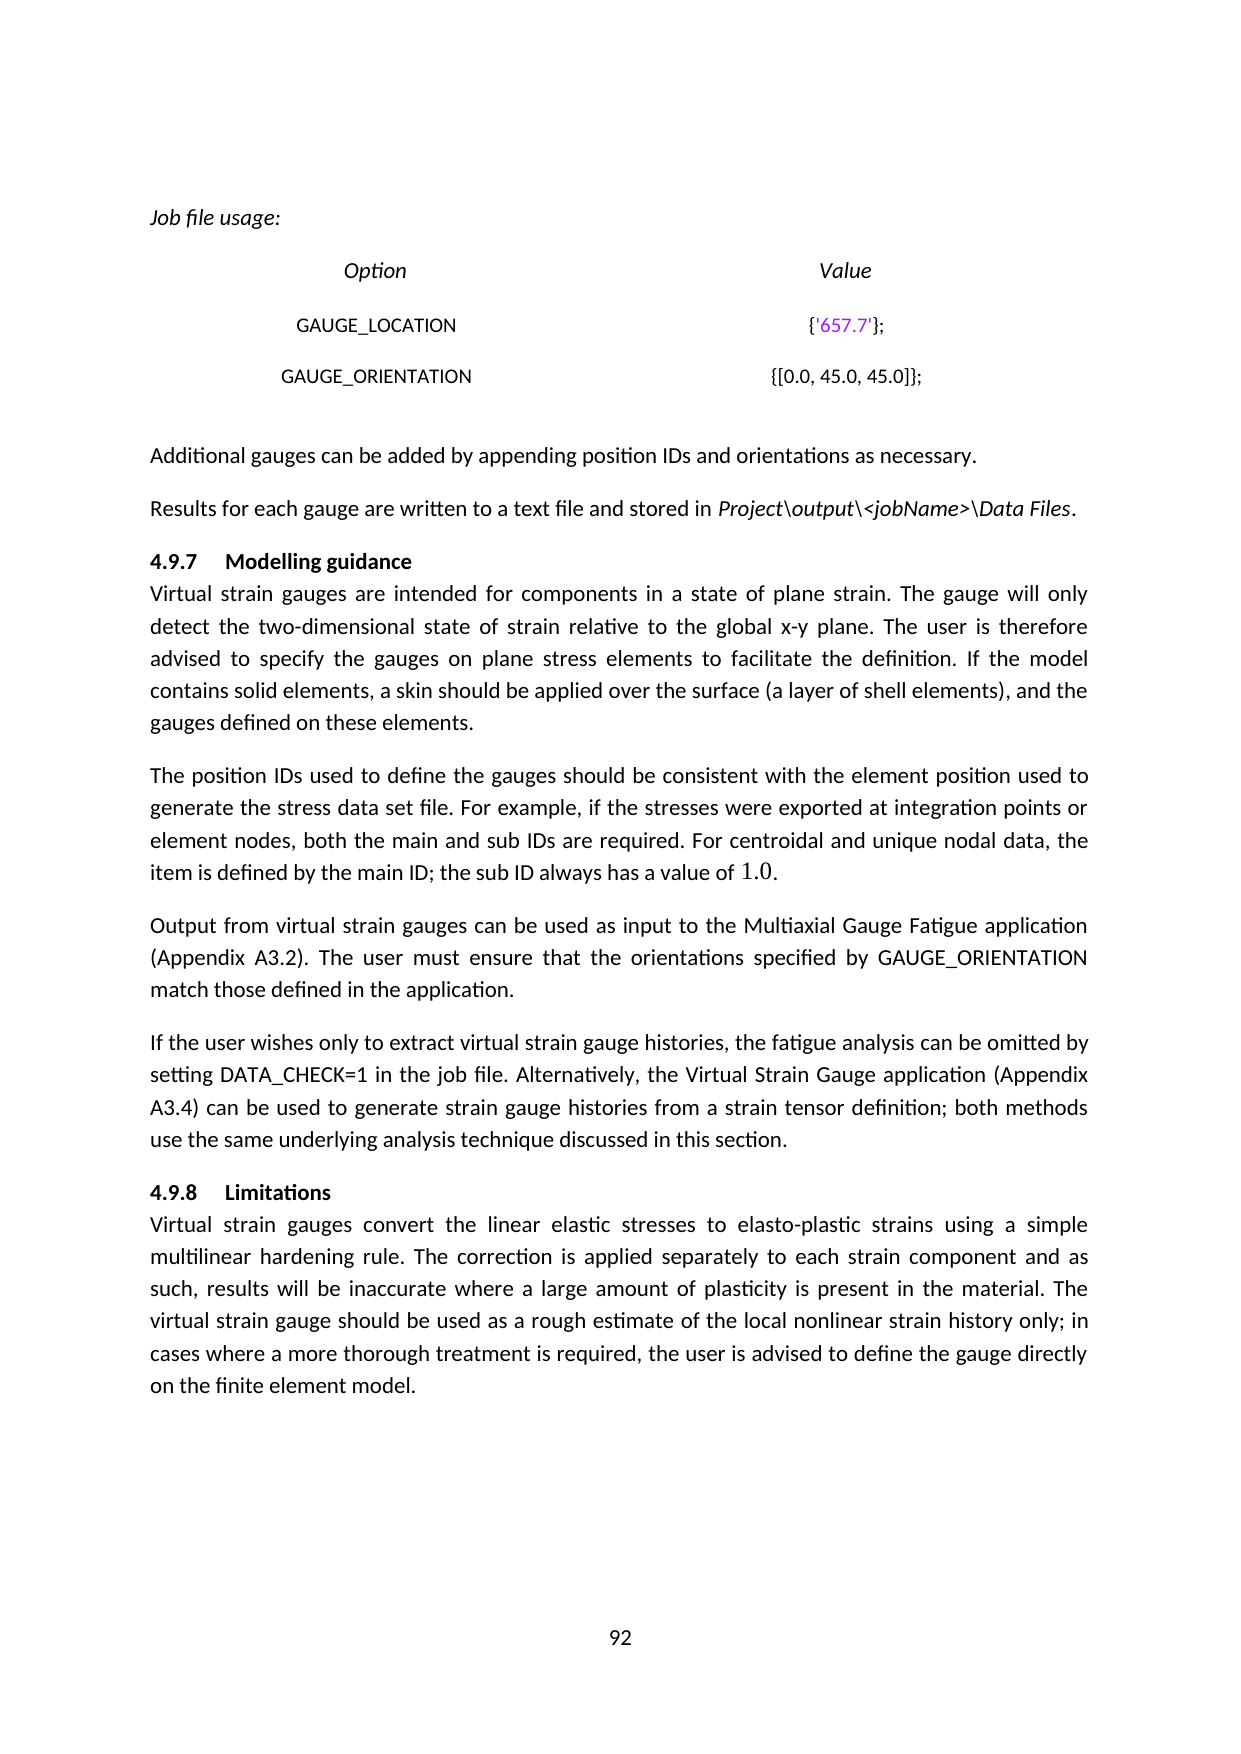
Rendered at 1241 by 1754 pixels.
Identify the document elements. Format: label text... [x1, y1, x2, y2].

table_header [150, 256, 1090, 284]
text Results for each gauge are written to a text file and stored in Project\output\<jobName>\Data Files. [150, 494, 1090, 522]
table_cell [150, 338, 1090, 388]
text The position IDs used to define the gauges should be consistent with the element position used to generate the stress data set file. For example, if the stresses were exported at integration points or element nodes, both the main and sub IDs are required. For centroidal and unique nodal data, the item is defined by the main ID; the sub ID always has a value of . [150, 761, 1090, 886]
subtitle 4.9.7 Modelling guidance [150, 547, 1090, 575]
text Virtual strain gauges are intended for components in a state of plane strain. The gauge will only detect the two-dimensional state of strain relative to the global x-y plane. The user is therefore advised to specify the gauges on plane stress elements to facilitate the definition. If the model contains solid elements, a skin should be applied over the surface (a layer of shell elements), and the gauges defined on these elements. [150, 579, 1090, 736]
text Additional gauges can be added by appending position IDs and orientations as necessary. [150, 441, 1090, 469]
text Output from virtual strain gauges can be used as input to the Multiaxial Gauge Fatigue application (Appendix A3.2). The user must ensure that the orientations specified by GAUGE_ORIENTATION match those defined in the application. [150, 911, 1090, 1003]
text Job file usage: [150, 203, 1090, 231]
text If the user wishes only to extract virtual strain gauge histories, the fatigue analysis can be omitted by setting DATA_CHECK=1 in the job file. Alternatively, the Virtual Strain Gauge application (Appendix A3.4) can be used to generate strain gauge histories from a strain tensor definition; both methods use the same underlying analysis technique discussed in this section. [150, 1028, 1090, 1153]
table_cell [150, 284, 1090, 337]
subtitle 4.9.8 Limitations [150, 1178, 1090, 1206]
text Virtual strain gauges convert the linear elastic stresses to elasto-plastic strains using a simple multilinear hardening rule. The correction is applied separately to each strain component and as such, results will be inaccurate where a large amount of plasticity is present in the material. The virtual strain gauge should be used as a rough estimate of the local nonlinear strain history only; in cases where a more thorough treatment is required, the user is advised to define the gauge directly on the finite element model. [150, 1210, 1090, 1399]
